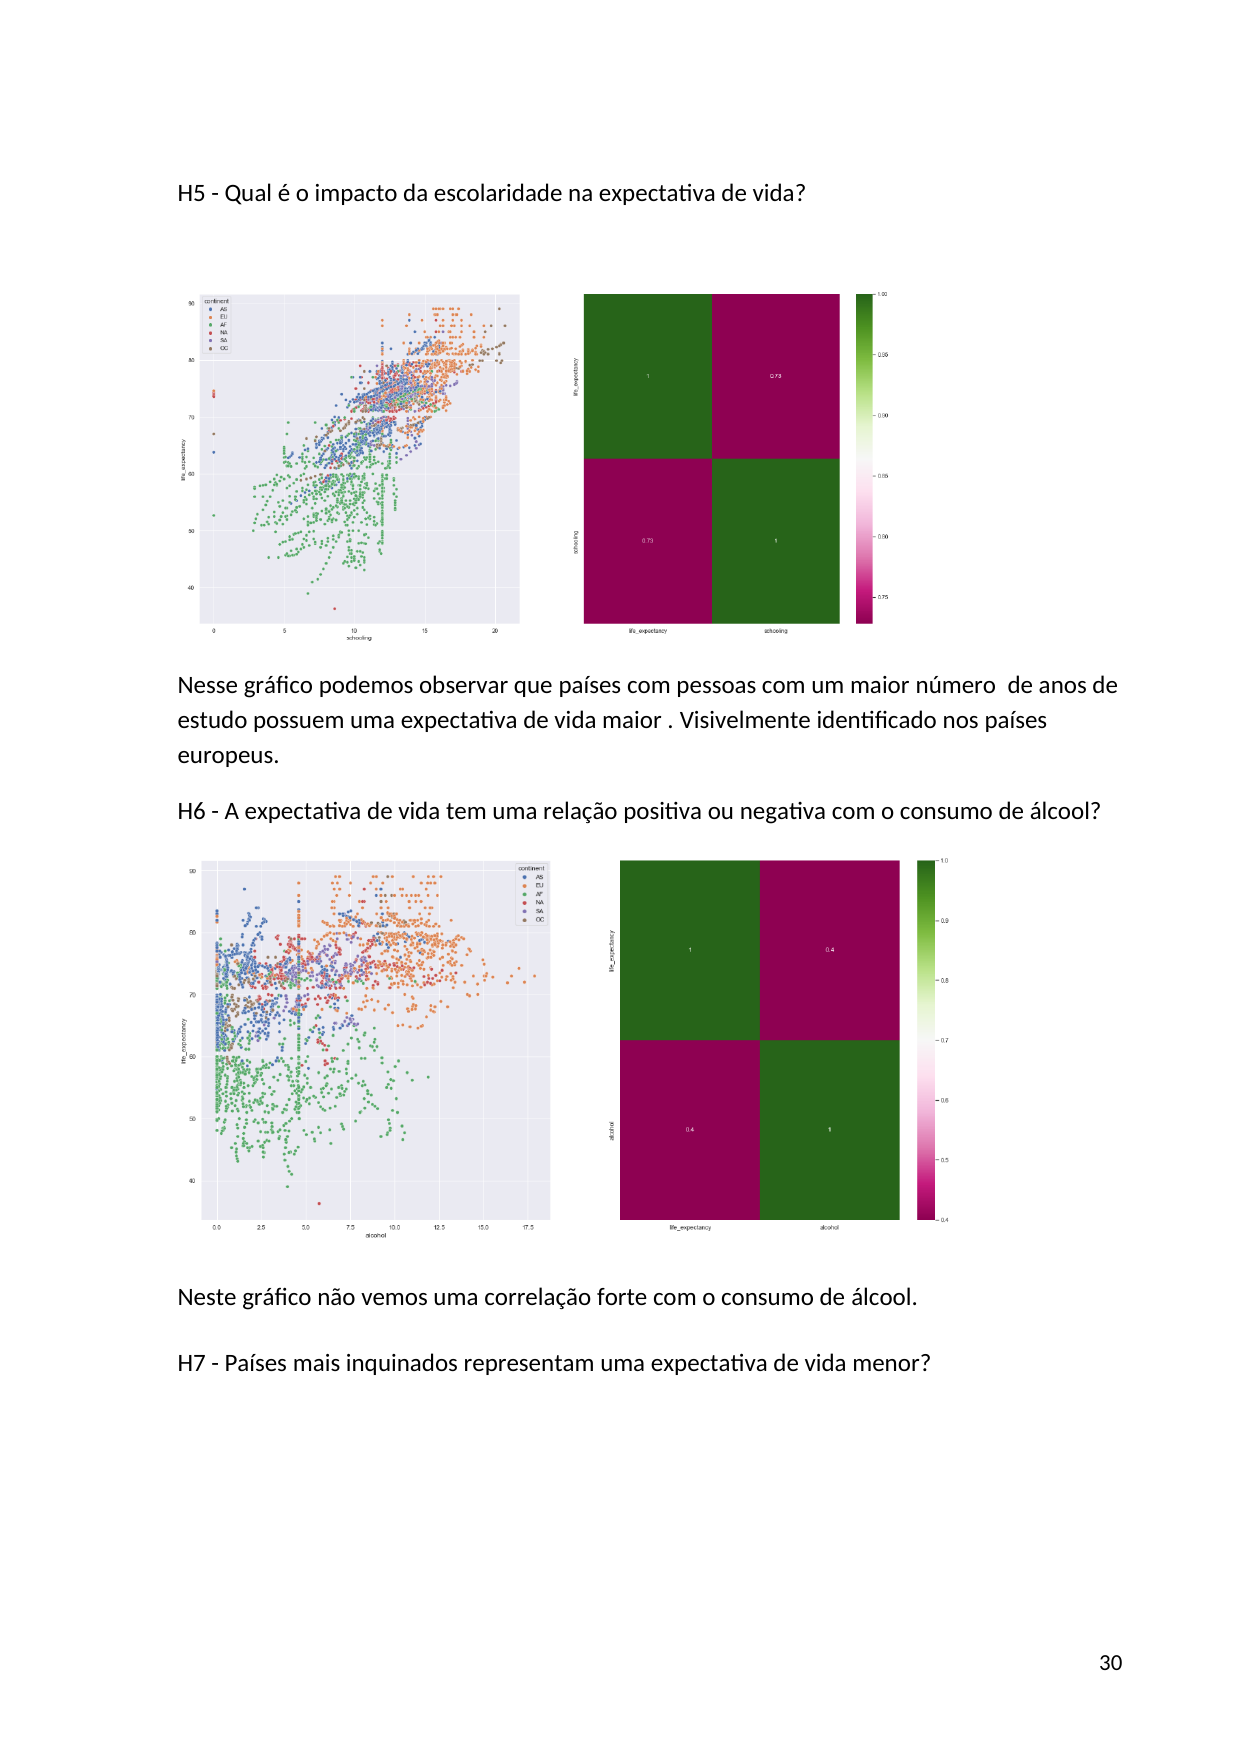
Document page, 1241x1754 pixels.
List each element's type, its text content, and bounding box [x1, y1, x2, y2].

text Nesse gráfico podemos observar que países com pessoas com um maior número de anos de estudo possuem uma expectativa de vida maior . Visivelmente identificado nos países europeus. [177, 669, 1122, 769]
text H7 - Países mais inquinados representam uma expectativa de vida menor? [177, 1348, 1122, 1378]
text Neste gráfico não vemos uma correlação forte com o consumo de álcool. [177, 1281, 1122, 1312]
text H5 - Qual é o impacto da escolaridade na expectativa de vida? [177, 177, 1122, 208]
picture [177, 288, 890, 644]
text H6 - A expectativa de vida tem uma relação positiva ou negativa com o consumo de álcool? [177, 795, 1122, 825]
picture [177, 854, 952, 1242]
